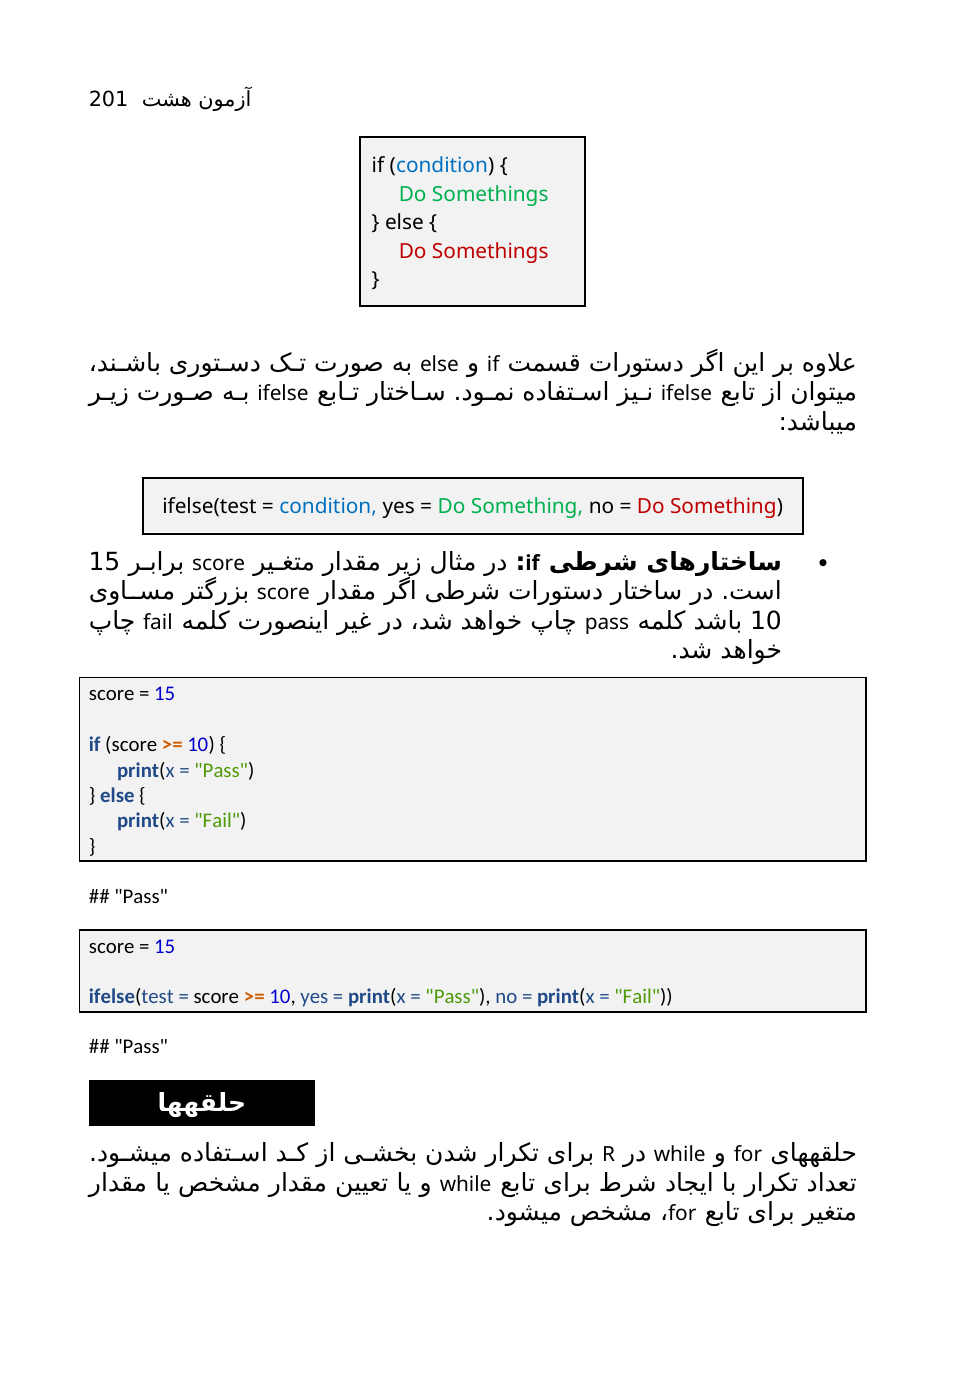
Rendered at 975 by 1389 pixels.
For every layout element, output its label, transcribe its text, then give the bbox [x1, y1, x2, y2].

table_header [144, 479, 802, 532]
text score = 15 if (score >= 10) { print(x = "Pass") } else { print(x = "Fail") } [80, 678, 865, 860]
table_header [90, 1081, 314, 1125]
list ساختارهای شرطی if: در مثال زیر مقدار متغیر score برابر 15 است. در ساختار دستورات شرطی اگر مقدار score بزرگتر مساوی 10 باشد کلمه pass چاپ خواهد شد، در غیر اینصورت کلمه fail چاپ خواهد شد. [89, 547, 819, 664]
text ## "Pass" [89, 1033, 857, 1059]
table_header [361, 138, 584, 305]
text علاوه بر این اگر دستورات قسمت if و else به صورت تک دستوری باشند، می‏توان از تابع ifelse نیز استفاده نمود. ساختار تابع ifelse به صورت زیر می‏باشد: [89, 348, 857, 436]
text score = 15 ifelse(test = score >= 10, yes = print(x = "Pass"), no = print(x = "Fail")) [80, 931, 865, 1011]
text حلقه‏های for و while در R برای تکرار شدن بخشی از کد استفاده می‏شود. تعداد تکرار با ایجاد شرط برای تابع while و یا تعیین مقدار مشخص یا مقدار متغیر برای تابع for، مشخص می‏شود. [89, 1138, 857, 1226]
text ## "Pass" [89, 883, 857, 908]
